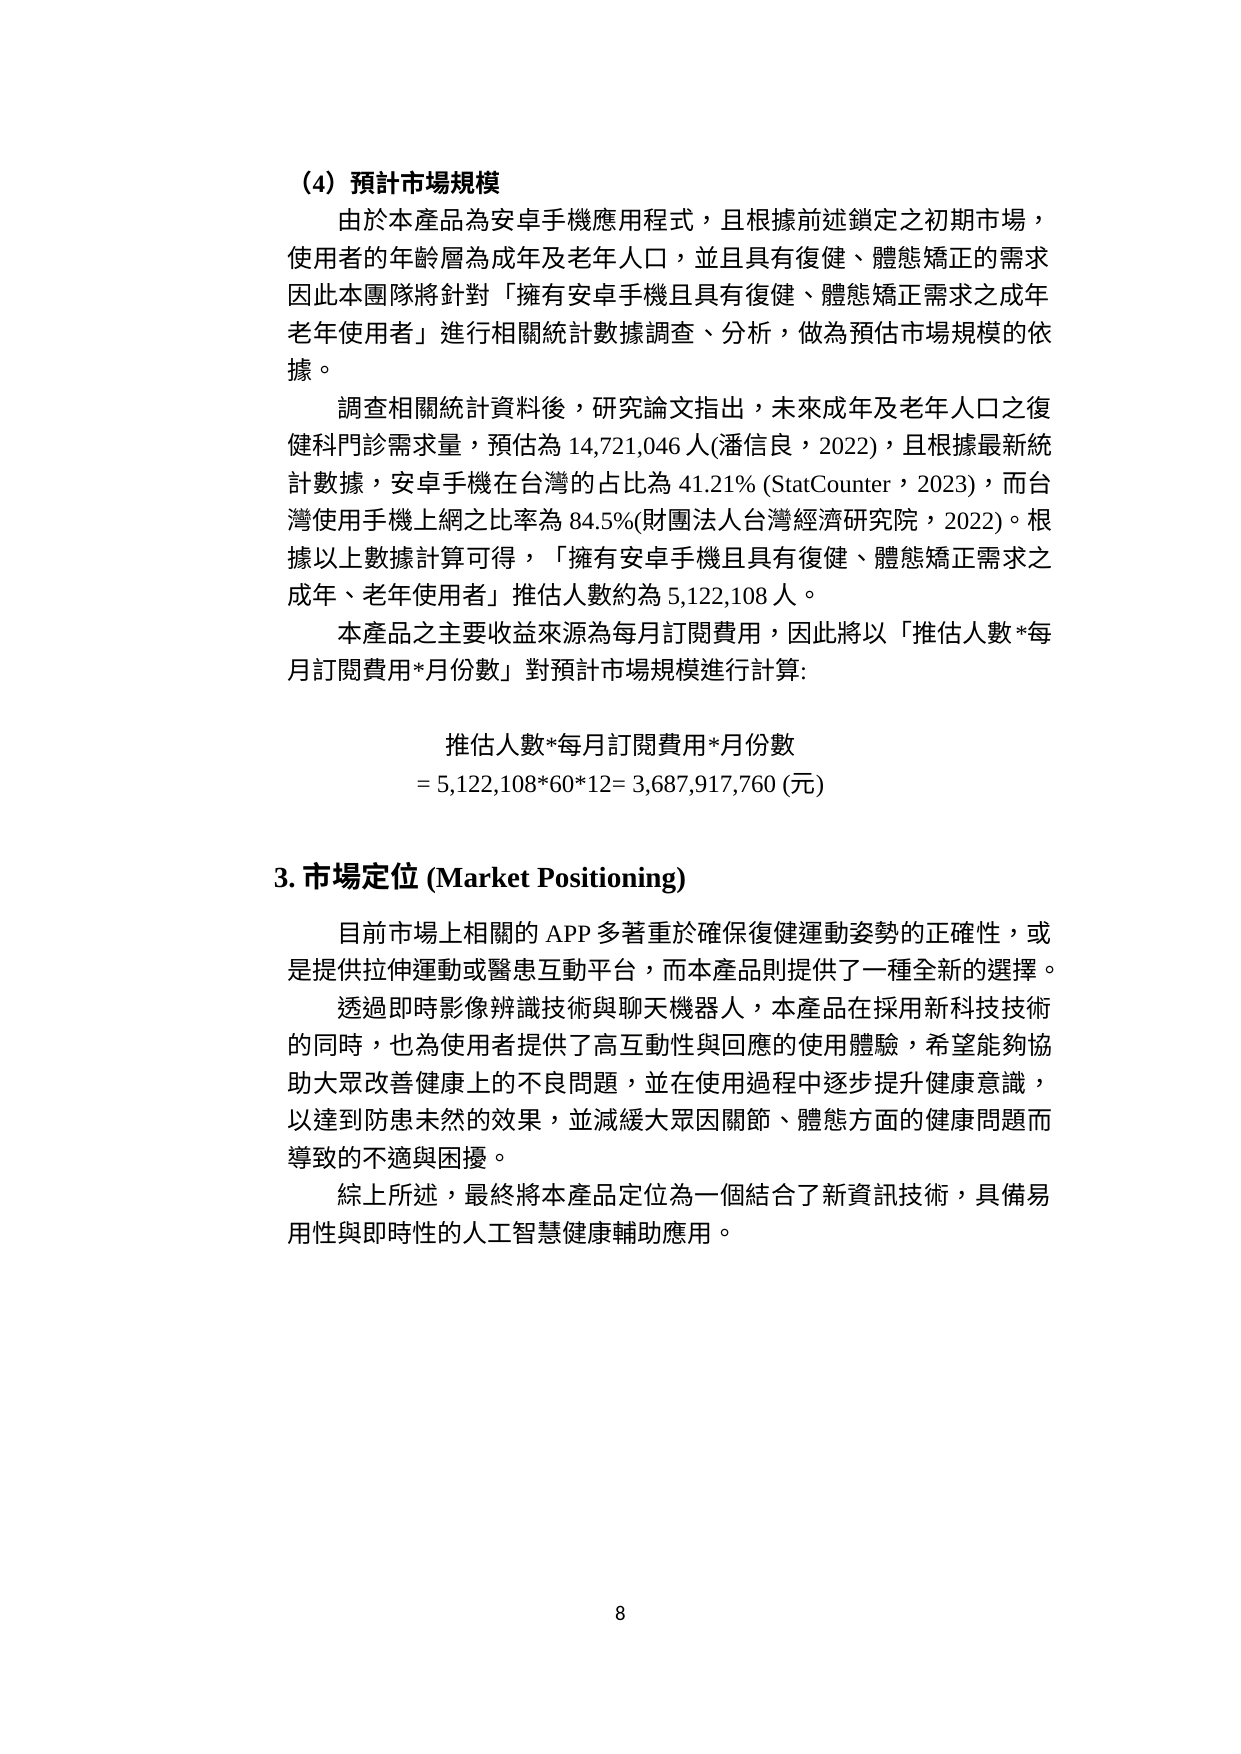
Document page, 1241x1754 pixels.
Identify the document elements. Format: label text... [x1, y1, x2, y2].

text 推估人數*每月訂閱費用*月份數 [187, 725, 1053, 762]
text 透過即時影像辨識技術與聊天機器人，本產品在採用新科技技術的同時，也為使用者提供了高互動性與回應的使用體驗，希望能夠協助大眾改善健康上的不良問題，並在使用過程中逐步提升健康意識，以達到防患未然的效果，並減緩大眾因關節、體態方面的健康問題而導致的不適與困擾。 [287, 987, 1053, 1175]
text = 5,122,108*60*12= 3,687,917,760 (元) [187, 762, 1053, 800]
text 綜上所述，最終將本產品定位為一個結合了新資訊技術，具備易用性與即時性的人工智慧健康輔助應用。 [287, 1175, 1053, 1250]
text 3. 市場定位 (Market Positioning) [273, 837, 1053, 912]
text （4）預計市場規模 [237, 162, 1053, 200]
text 調查相關統計資料後，研究論文指出，未來成年及老年人口之復健科門診需求量，預估為14,721,046人(潘信良，2022)，且根據最新統計數據，安卓手機在台灣的占比為41.21% (StatCounter，2023)，而台灣使用手機上網之比率為84.5%(財團法人台灣經濟研究院，2022)。根據以上數據計算可得，「擁有安卓手機且具有復健、體態矯正需求之成年、老年使用者」推估人數約為5,122,108人。 [287, 387, 1053, 612]
text 目前市場上相關的APP多著重於確保復健運動姿勢的正確性，或是提供拉伸運動或醫患互動平台，而本產品則提供了一種全新的選擇。 [287, 912, 1053, 987]
text 本產品之主要收益來源為每月訂閱費用，因此將以「推估人數*每月訂閱費用*月份數」對預計市場規模進行計算: [287, 612, 1053, 687]
text 由於本產品為安卓手機應用程式，且根據前述鎖定之初期市場，使用者的年齡層為成年及老年人口，並且具有復健、體態矯正的需求，因此本團隊將針對「擁有安卓手機且具有復健、體態矯正需求之成年、老年使用者」進行相關統計數據調查、分析，做為預估市場規模的依據。 [287, 200, 1053, 387]
